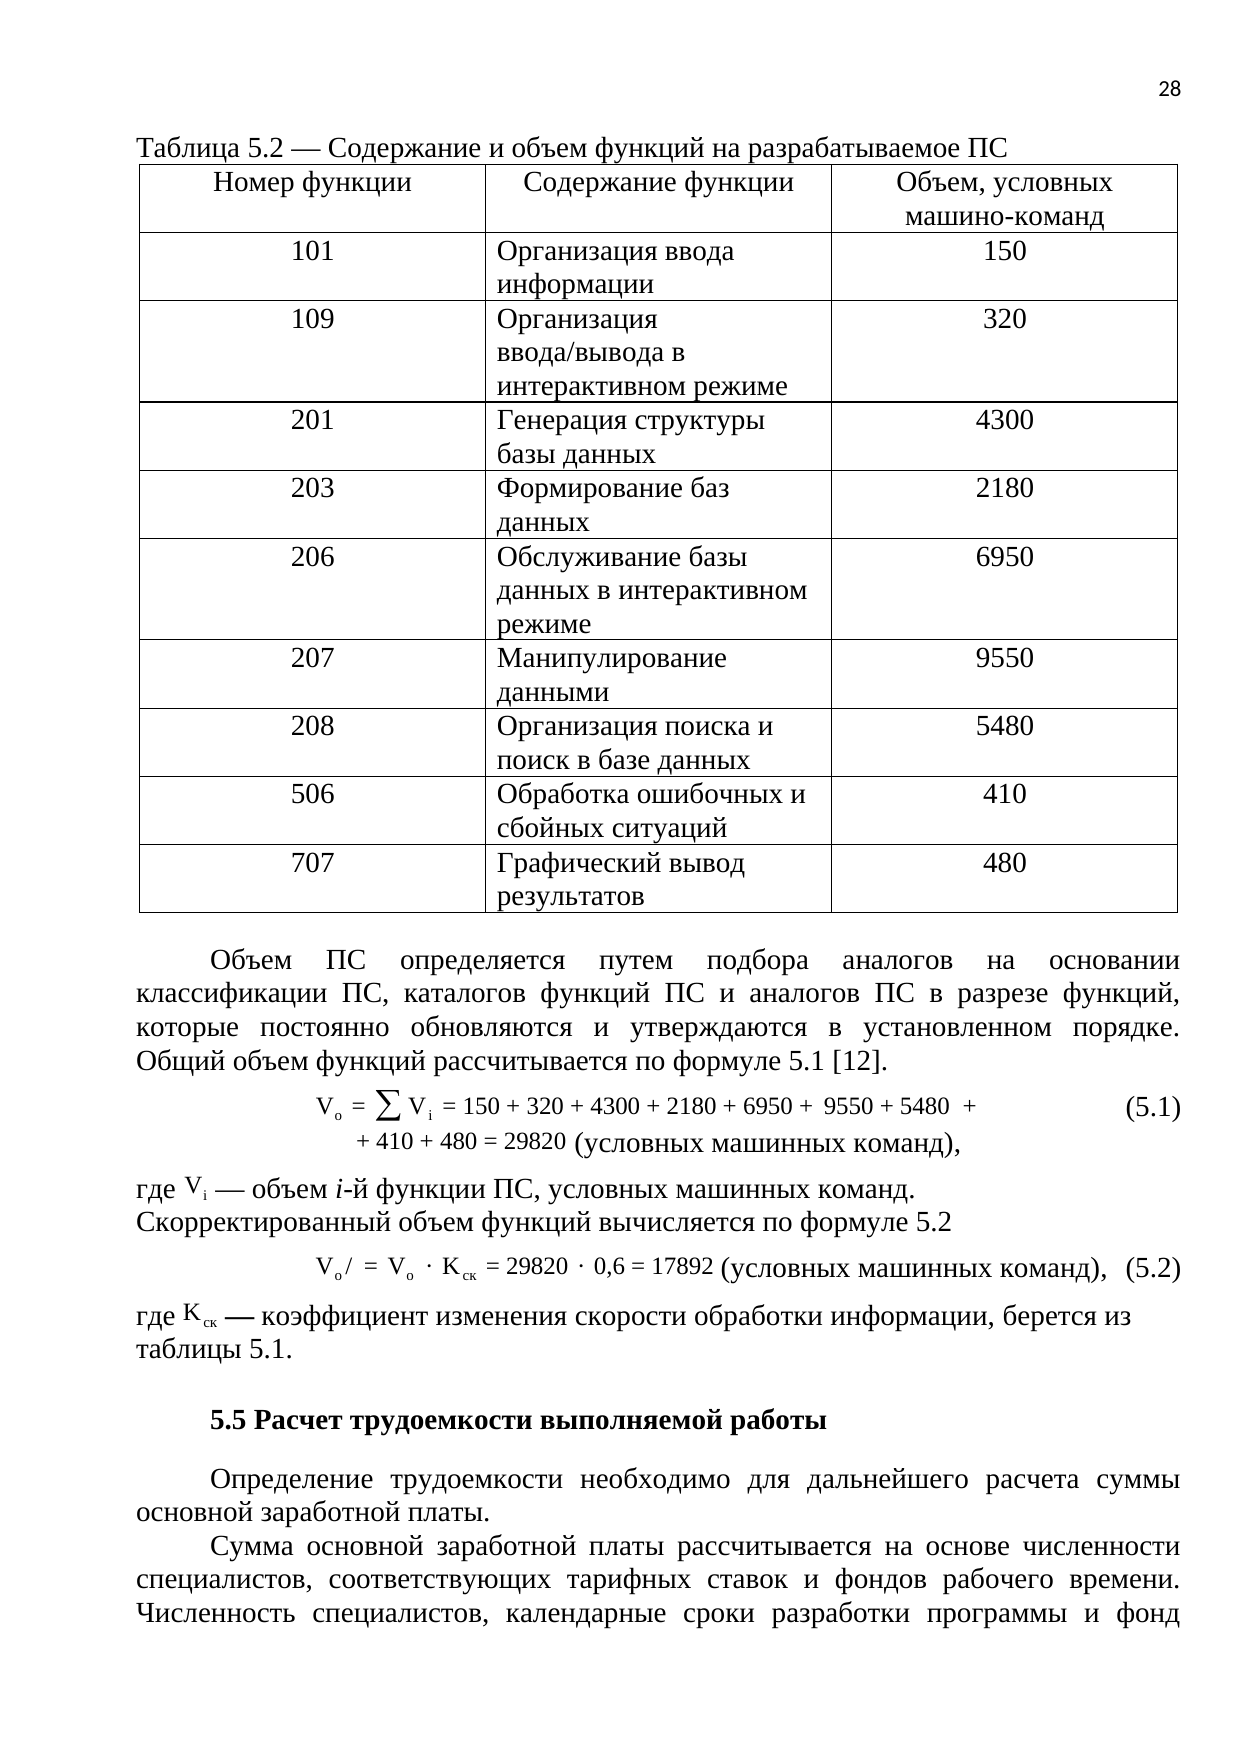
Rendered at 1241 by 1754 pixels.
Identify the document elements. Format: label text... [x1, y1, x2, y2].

text (условных машинных команд), [136, 1125, 1181, 1158]
table_cell Манипулирование данными [486, 640, 831, 707]
table_cell Графический вывод результатов [486, 845, 831, 912]
table_cell Генерация структуры базы данных [486, 403, 831, 469]
table_header Объем, условных машино-команд [832, 165, 1177, 232]
text Скорректированный объем функций вычисляется по формуле 5.2 [136, 1204, 1181, 1238]
table_cell Обработка ошибочных и сбойных ситуаций [486, 777, 831, 844]
table_cell Организация поиска и поиск в базе данных [486, 709, 831, 776]
table_cell Организация ввода/вывода в интерактивном режиме [486, 301, 831, 401]
table_cell 203 [140, 471, 485, 538]
text где — объем i-й функции ПС, условных машинных команд. [136, 1171, 1181, 1204]
table_cell 2180 [832, 471, 1177, 538]
table_cell 109 [140, 301, 485, 401]
table_cell 506 [140, 777, 485, 844]
table_cell 410 [832, 777, 1177, 844]
table_header Содержание функции [486, 165, 831, 232]
table_cell 480 [832, 845, 1177, 912]
subtitle 5.5 Расчет трудоемкости выполняемой работы [136, 1402, 1181, 1436]
table_cell 101 [140, 233, 485, 300]
table_cell Обслуживание базы данных в интерактивном режиме [486, 539, 831, 639]
table_cell 320 [832, 301, 1177, 401]
table_cell 9550 [832, 640, 1177, 707]
text Определение трудоемкости необходимо для дальнейшего расчета суммы основной заработной платы. [136, 1461, 1181, 1528]
text (5.1) [136, 1089, 1181, 1125]
table_cell 208 [140, 709, 485, 776]
table_cell 707 [140, 845, 485, 912]
table_cell 5480 [832, 709, 1177, 776]
table_cell 6950 [832, 539, 1177, 639]
text Таблица 5.2 — Содержание и объем функций на разрабатываемое ПС [136, 130, 1181, 163]
table_cell Формирование баз данных [486, 471, 831, 538]
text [136, 1528, 1181, 1629]
table_cell 207 [140, 640, 485, 707]
table_cell 150 [832, 233, 1177, 300]
table_cell 201 [140, 403, 485, 469]
table_header Номер функции [140, 165, 485, 232]
text Объем ПС определяется путем подбора аналогов на основании классификации ПС, каталогов функций ПС и аналогов ПС в разрезе функций, которые постоянно обновляются и утверждаются в установленном порядке. Общий объем функций рассчитывается по формуле 5.1 [12]. [136, 942, 1181, 1076]
table_cell 4300 [832, 403, 1177, 469]
text где — коэффициент изменения скорости обработки информации, берется из таблицы 5.1. [136, 1298, 1181, 1365]
table_cell 206 [140, 539, 485, 639]
text (условных машинных команд), (5.2) [136, 1251, 1181, 1285]
table_cell Организация ввода информации [486, 233, 831, 300]
